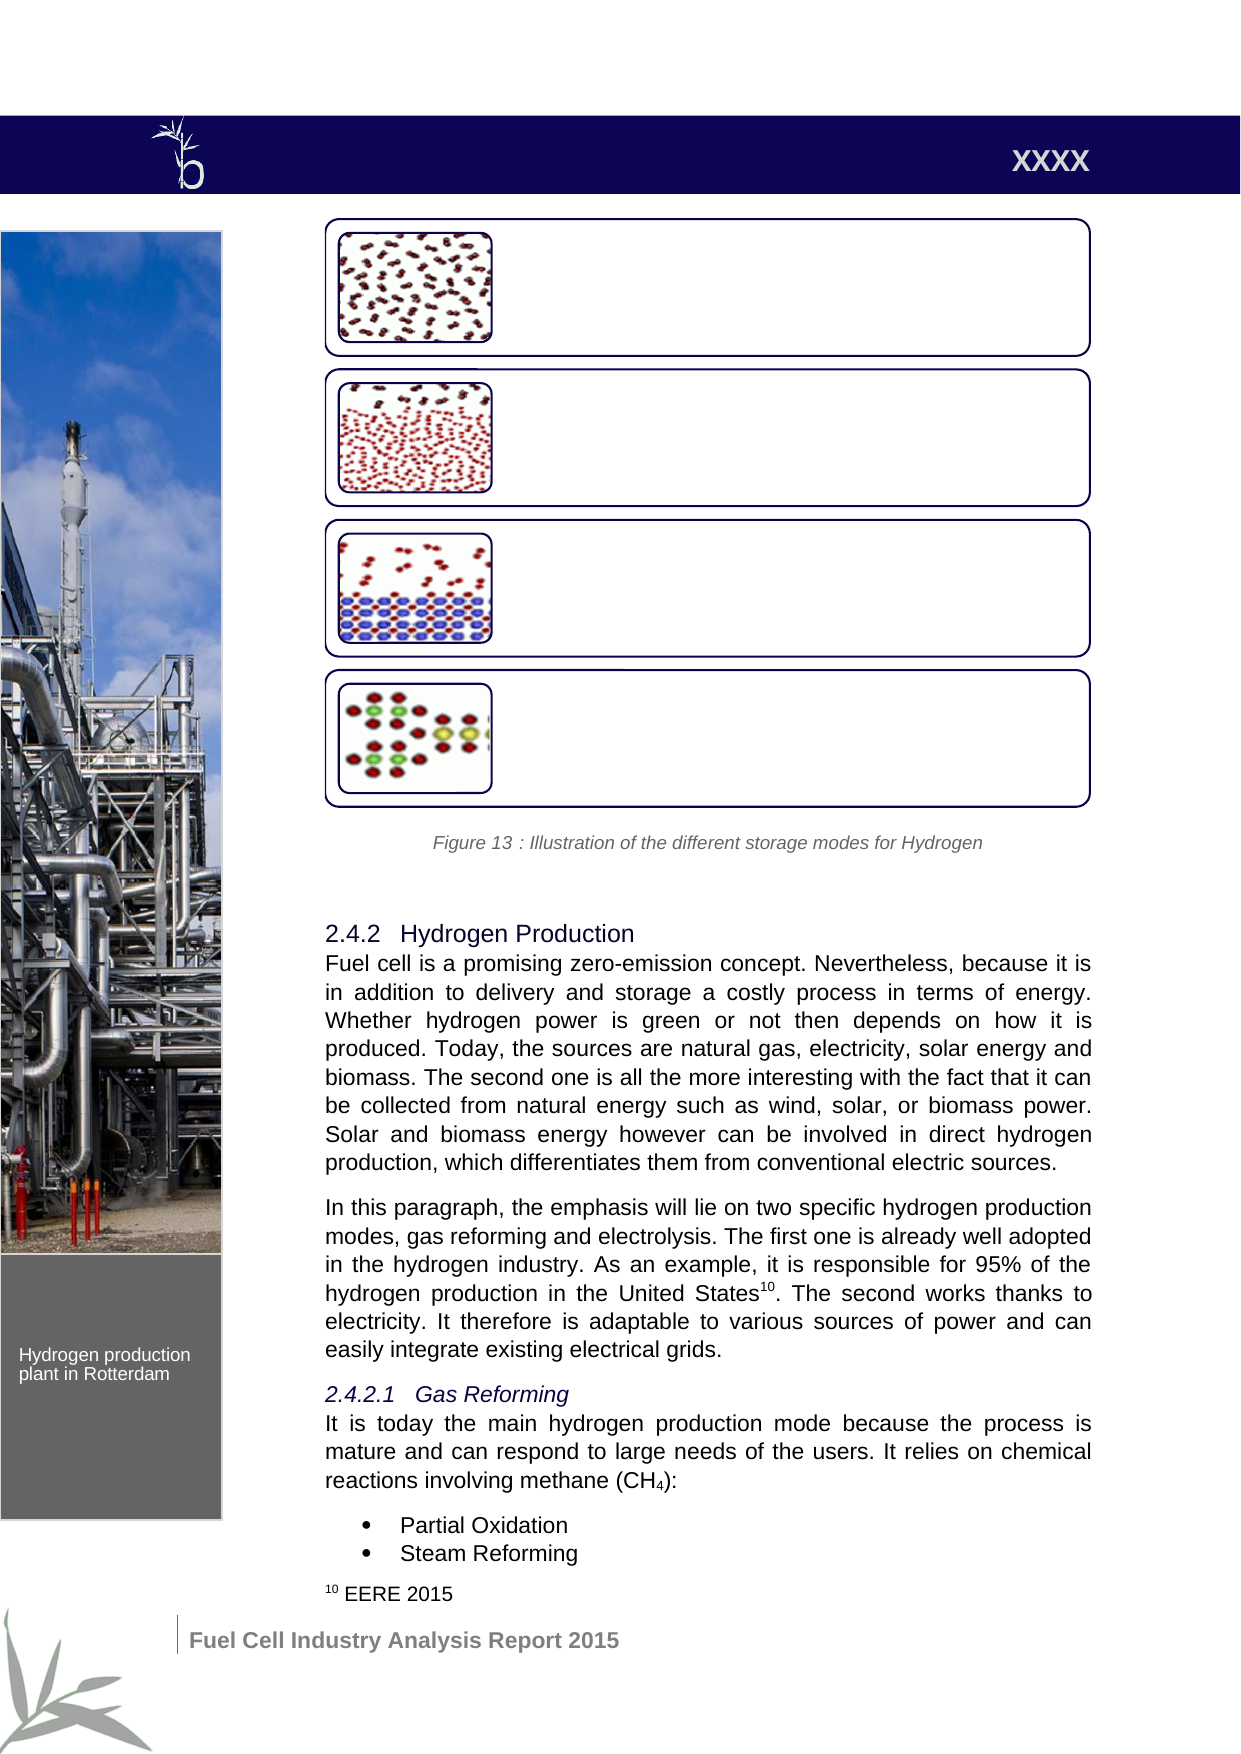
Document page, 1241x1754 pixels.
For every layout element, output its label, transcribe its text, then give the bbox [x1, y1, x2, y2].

text Fuel cell is a promising zero-emission concept. Nevertheless, because it is in addition to delivery and storage a costly process in terms of energy. Whether hydrogen power is green or not then depends on how it is produced. Today, the sources are natural gas, electricity, solar energy and biomass. The second one is all the more interesting with the fact that it can be collected from natural energy such as wind, solar, or biomass power. Solar and biomass energy however can be involved in direct hydrogen production, which differentiates them from conventional electric sources. [325, 950, 1092, 1175]
subtitle Hydrogen Production [325, 919, 1092, 948]
picture [340, 385, 490, 491]
list Steam Reforming [362, 1540, 1092, 1567]
text It is today the main hydrogen production mode because the process is mature and can respond to large needs of the users. It relies on chemical reactions involving methane (CH4): [325, 1410, 1092, 1493]
picture [1, 232, 221, 1253]
picture [0, 1607, 169, 1754]
picture [340, 685, 490, 792]
text In this paragraph, the emphasis will lie on two specific hydrogen production modes, gas reforming and electrolysis. The first one is already well adopted in the hydrogen industry. As an example, it is responsible for 95% of the hydrogen production in the United States. The second works thanks to electricity. It therefore is adaptable to various sources of power and can easily integrate existing electrical grids. [325, 1194, 1092, 1363]
subtitle Gas Reforming [325, 1381, 1092, 1408]
picture [340, 535, 490, 641]
picture [340, 234, 490, 341]
list Partial Oxidation [362, 1512, 1092, 1538]
